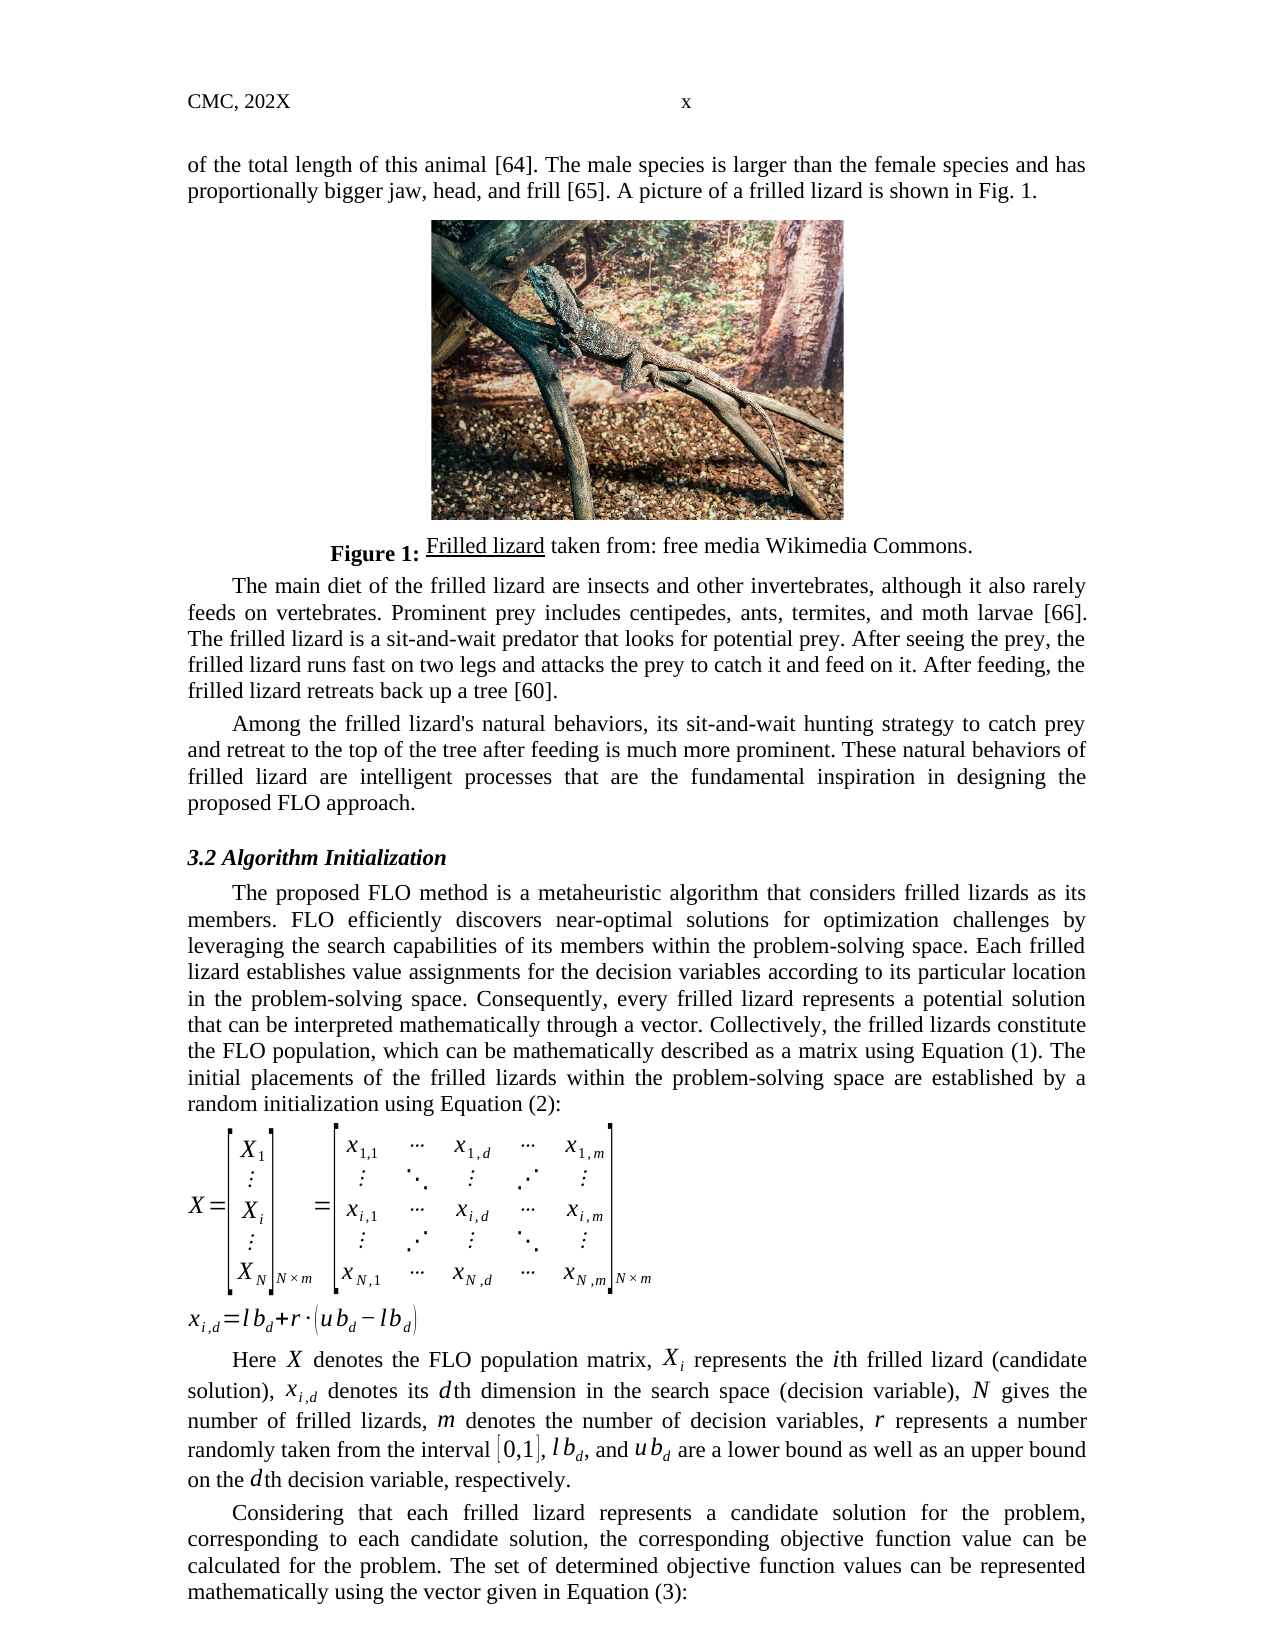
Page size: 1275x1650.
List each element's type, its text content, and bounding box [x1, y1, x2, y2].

text 3.2 Algorithm Initialization [187, 841, 1087, 873]
text Among the frilled lizard's natural behaviors, its sit-and-wait hunting strategy to catch prey and retreat to the top of the tree after feeding is much more prominent. These natural behaviors of frilled lizard are intelligent processes that are the fundamental inspiration in designing the proposed FLO approach. [187, 710, 1087, 816]
text Considering that each frilled lizard represents a candidate solution for the problem, corresponding to each candidate solution, the corresponding objective function value can be calculated for the problem. The set of determined objective function values can be represented mathematically using the vector given in Equation (3): [187, 1499, 1087, 1604]
text Figure 1: Frilled lizard taken from: free media Wikimedia Commons. [187, 532, 1087, 566]
text The proposed FLO method is a metaheuristic algorithm that considers frilled lizards as its members. FLO efficiently discovers near-optimal solutions for optimization challenges by leveraging the search capabilities of its members within the problem-solving space. Each frilled lizard establishes value assignments for the decision variables according to its particular location in the problem-solving space. Consequently, every frilled lizard represents a potential solution that can be interpreted mathematically through a vector. Collectively, the frilled lizards constitute the FLO population, which can be mathematically described as a matrix using Equation (1). The initial placements of the frilled lizards within the problem-solving space are established by a random initialization using Equation (2): [187, 879, 1087, 1117]
text The main diet of the frilled lizard are insects and other invertebrates, although it also rarely feeds on vertebrates. Prominent prey includes centipedes, ants, termites, and moth larvae [66]. The frilled lizard is a sit-and-wait predator that looks for potential prey. After seeing the prey, the frilled lizard runs fast on two legs and attacks the prey to catch it and feed on it. After feeding, the frilled lizard retreats back up a tree [60]. [187, 572, 1087, 704]
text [187, 151, 1087, 204]
text (1) [187, 1123, 1089, 1296]
text (2) [187, 1302, 1089, 1337]
text Here denotes the FLO population matrix, represents the th frilled lizard (candidate solution), denotes its th dimension in the search space (decision variable), gives the number of frilled lizards, denotes the number of decision variables, represents a number randomly taken from the interval , , and are a lower bound as well as an upper bound on the th decision variable, respectively. [187, 1343, 1087, 1493]
picture [431, 220, 844, 520]
